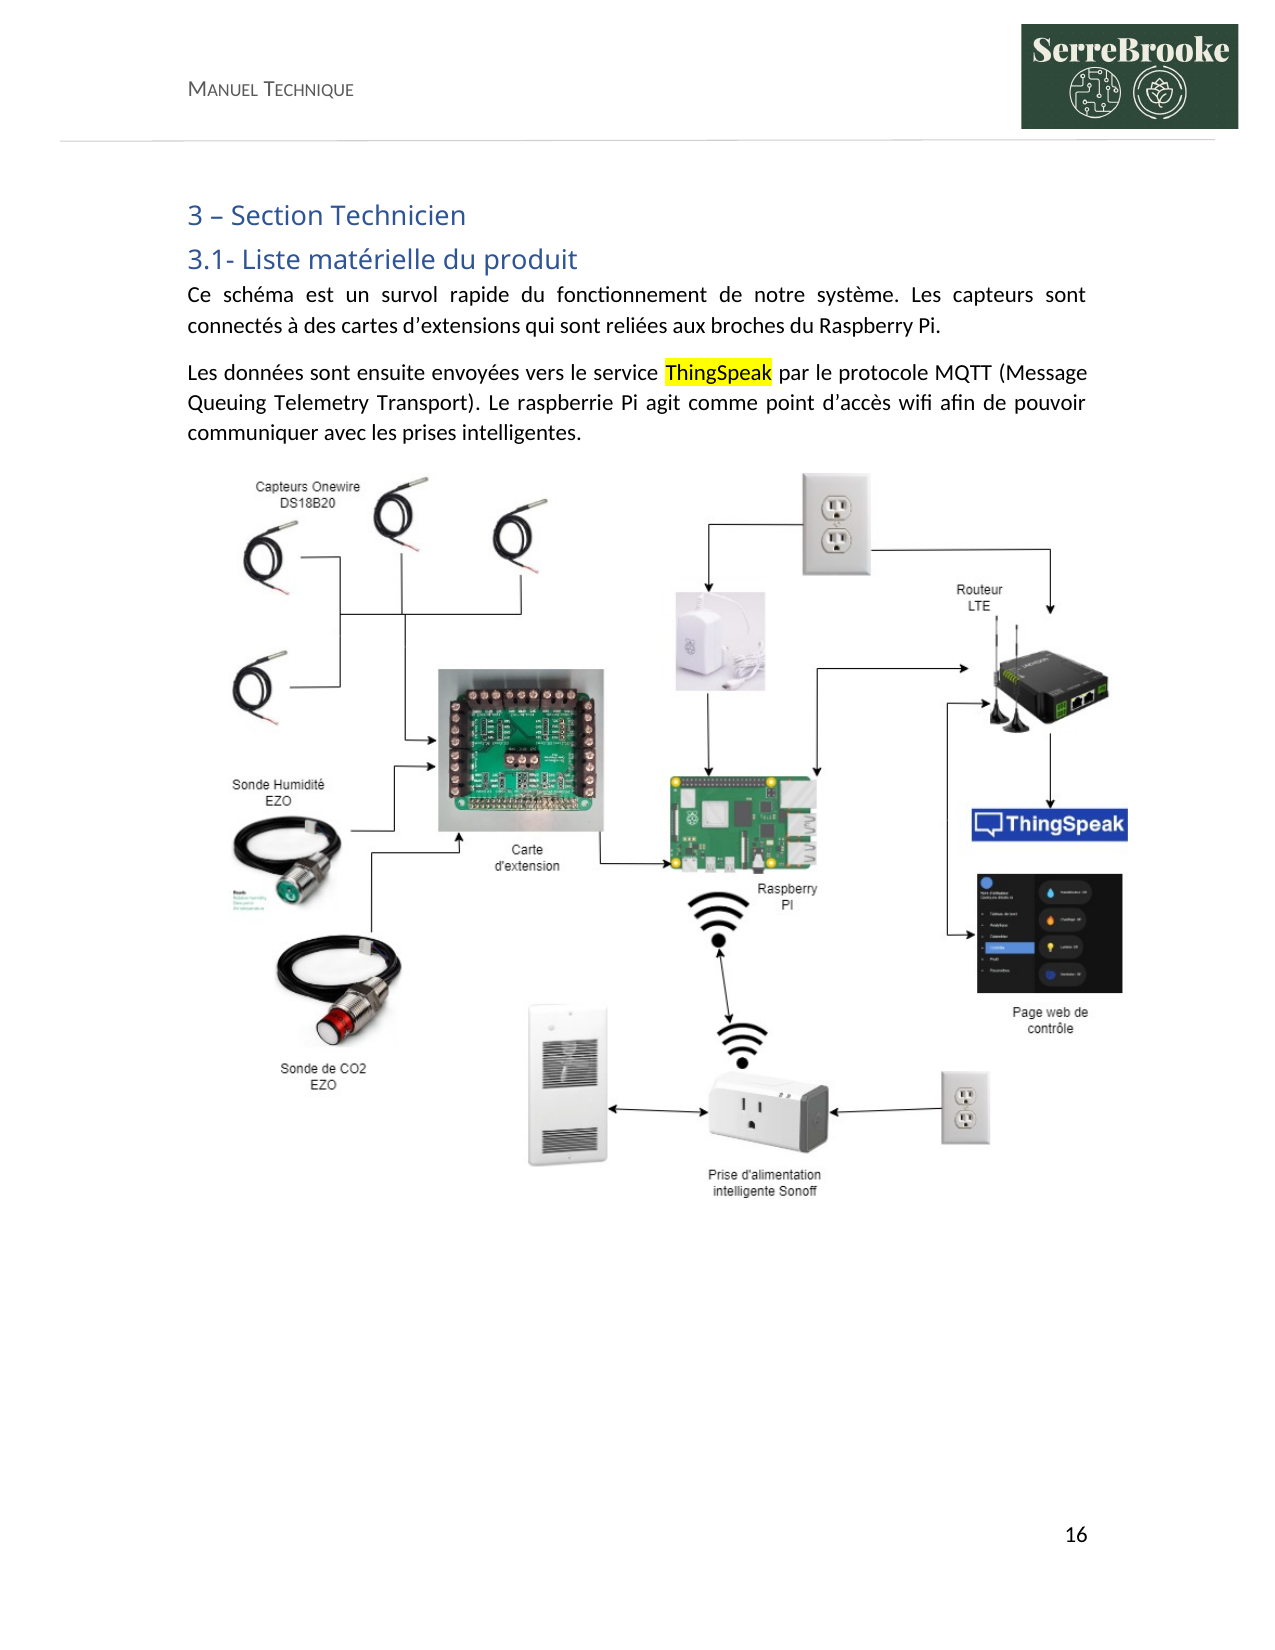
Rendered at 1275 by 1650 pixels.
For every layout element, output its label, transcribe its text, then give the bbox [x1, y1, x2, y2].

picture [1021, 24, 1239, 129]
picture [228, 473, 1129, 1199]
text Ce schéma est un survol rapide du fonctionnement de notre système. Les capteurs sont connectés à des cartes d’extensions qui sont reliées aux broches du Raspberry Pi. [187, 281, 1087, 339]
text Les données sont ensuite envoyées vers le service ThingSpeak par le protocole MQTT (Message Queuing Telemetry Transport). Le raspberrie Pi agit comme point d’accès wifi afin de pouvoir communiquer avec les prises intelligentes. [187, 358, 1087, 446]
subtitle 3.1- Liste matérielle du produit [187, 241, 1087, 278]
subtitle 3 – Section Technicien [187, 197, 1087, 234]
